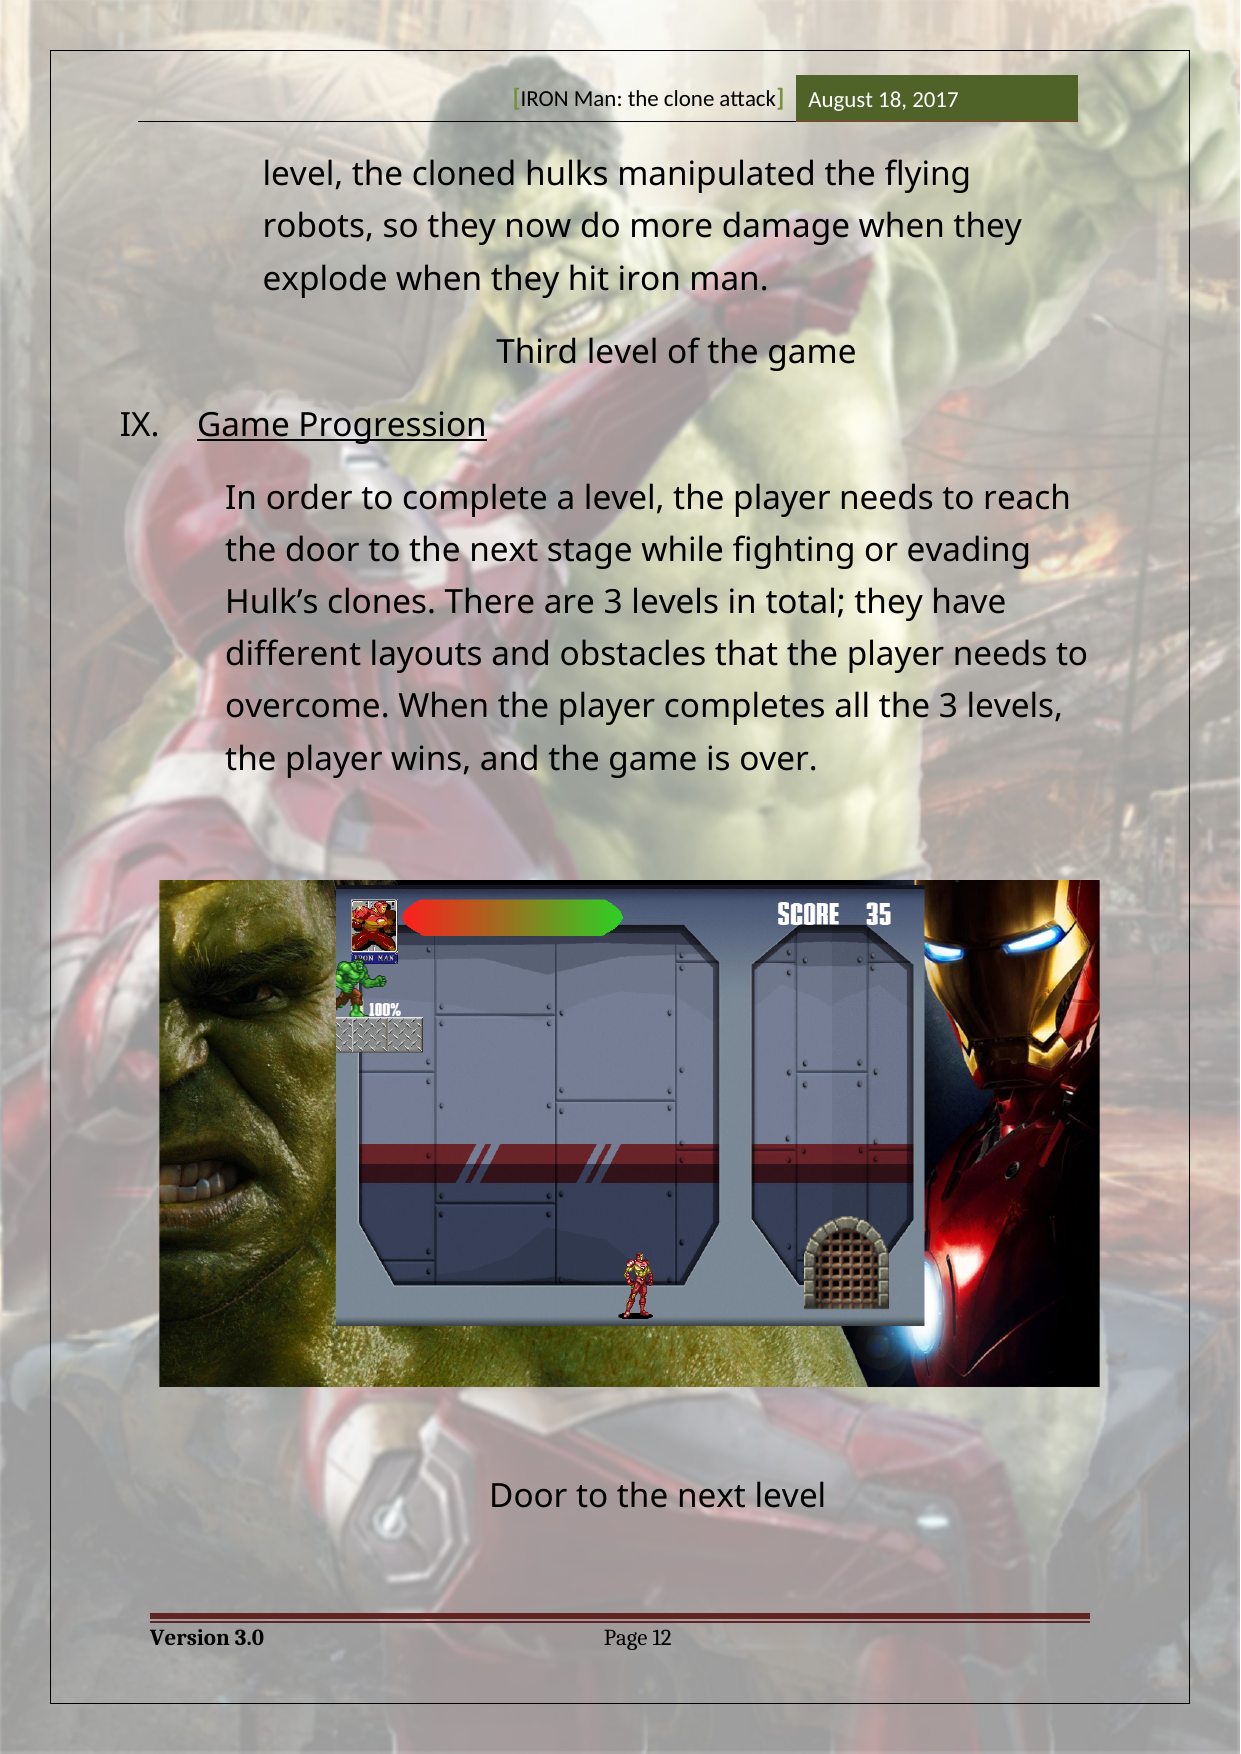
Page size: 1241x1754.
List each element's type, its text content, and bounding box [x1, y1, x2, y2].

text Third level of the game [262, 327, 1090, 373]
text Door to the next level [225, 1386, 1090, 1517]
picture [0, 0, 1240, 1754]
text In order to complete a level, the player needs to reach the door to the next stage while fighting or evading Hulk’s clones. There are 3 levels in total; they have different layouts and obstacles that the player needs to overcome. When the player completes all the 3 levels, the player wins, and the game is over. [225, 473, 1090, 780]
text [262, 150, 1090, 300]
subtitle Game Progression [159, 400, 1090, 446]
